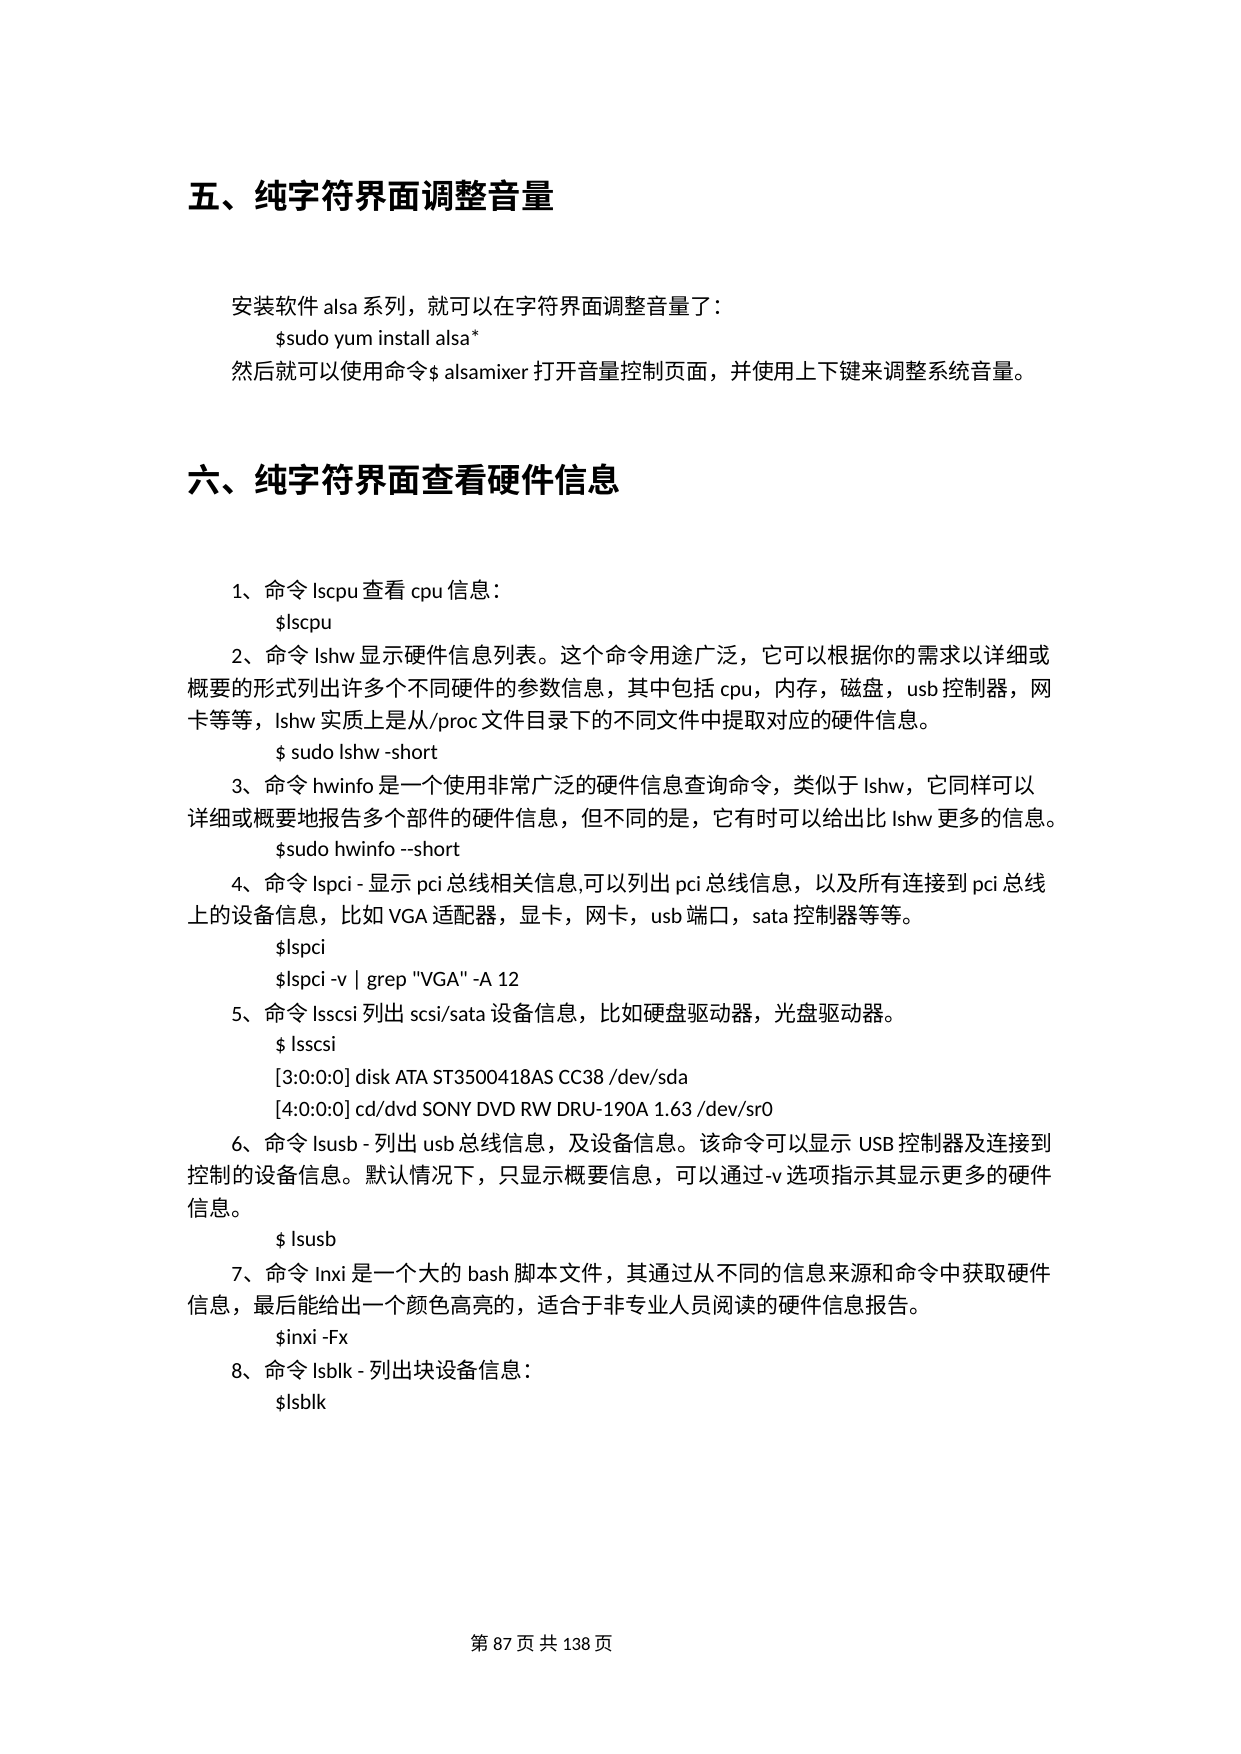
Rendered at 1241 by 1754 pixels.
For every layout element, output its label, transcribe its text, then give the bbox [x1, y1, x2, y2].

text $lsblk [187, 1385, 1053, 1418]
text 7、命令Inxi是一个大的bash脚本文件，其通过从不同的信息来源和命令中获取硬件信息，最后能给出一个颜色高亮的，适合于非专业人员阅读的硬件信息报告。 [187, 1255, 1053, 1320]
text $ sudo lshw -short [187, 735, 1053, 768]
text $ lsscsi [275, 1028, 1053, 1060]
text 8、命令lsblk - 列出块设备信息： [187, 1353, 1053, 1385]
text $lscpu [187, 605, 1053, 638]
text $sudo yum install alsa* [187, 321, 1053, 354]
text $sudo hwinfo --short [231, 833, 1053, 865]
text 安装软件alsa系列，就可以在字符界面调整音量了： [187, 289, 1053, 321]
text 然后就可以使用命令$ alsamixer打开音量控制页面，并使用上下键来调整系统音量。 [187, 354, 1053, 386]
text [3:0:0:0] disk ATA ST3500418AS CC38 /dev/sda [275, 1060, 1053, 1093]
text 1、命令lscpu查看cpu信息： [187, 573, 1053, 605]
text $lspci -v | grep "VGA" -A 12 [187, 963, 1053, 995]
text 6、命令lsusb - 列出usb总线信息，及设备信息。该命令可以显示USB控制器及连接到控制的设备信息。默认情况下，只显示概要信息，可以通过-v选项指示其显示更多的硬件信息。 [187, 1125, 1053, 1223]
text 2、命令lshw显示硬件信息列表。这个命令用途广泛，它可以根据你的需求以详细或概要的形式列出许多个不同硬件的参数信息，其中包括cpu，内存，磁盘，usb控制器，网卡等等，lshw实质上是从/proc文件目录下的不同文件中提取对应的硬件信息。 [187, 638, 1053, 735]
text $lspci [187, 930, 1053, 963]
text 4、命令lspci - 显示pci总线相关信息,可以列出pci总线信息，以及所有连接到pci总线上的设备信息，比如VGA适配器，显卡，网卡，usb端口，sata控制器等等。 [187, 865, 1053, 930]
subtitle 六、纯字符界面查看硬件信息 [187, 446, 1053, 511]
subtitle 五、纯字符界面调整音量 [187, 162, 1053, 227]
text $inxi -Fx [275, 1320, 1053, 1353]
text [4:0:0:0] cd/dvd SONY DVD RW DRU-190A 1.63 /dev/sr0 [275, 1093, 1053, 1125]
text 3、命令hwinfo是一个使用非常广泛的硬件信息查询命令，类似于lshw，它同样可以详细或概要地报告多个部件的硬件信息，但不同的是，它有时可以给出比lshw更多的信息。 [187, 768, 1053, 833]
text $ lsusb [275, 1223, 1053, 1255]
text 5、命令lsscsi列出scsi/sata设备信息，比如硬盘驱动器，光盘驱动器。 [187, 995, 1053, 1028]
